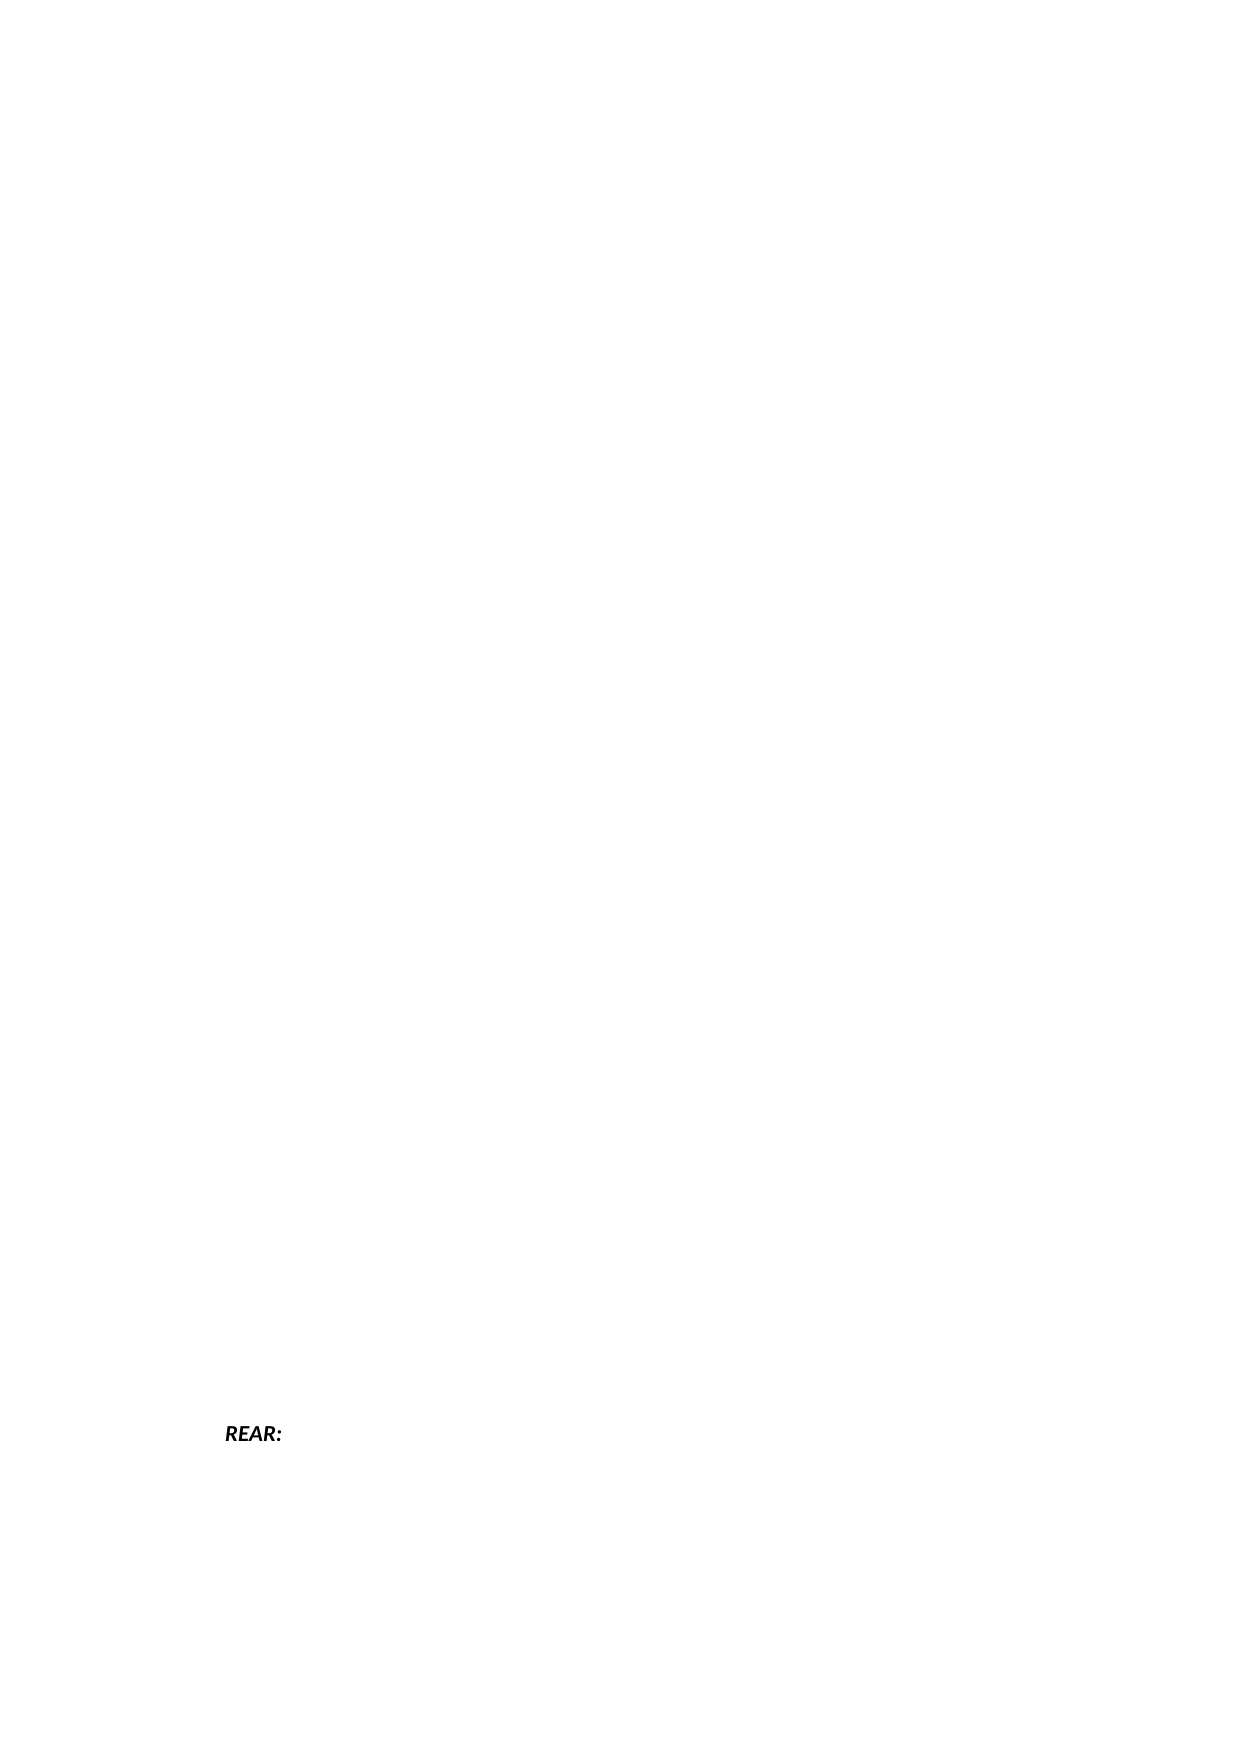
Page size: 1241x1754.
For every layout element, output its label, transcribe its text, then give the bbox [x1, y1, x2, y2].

list REAR: [225, 1419, 1090, 1447]
